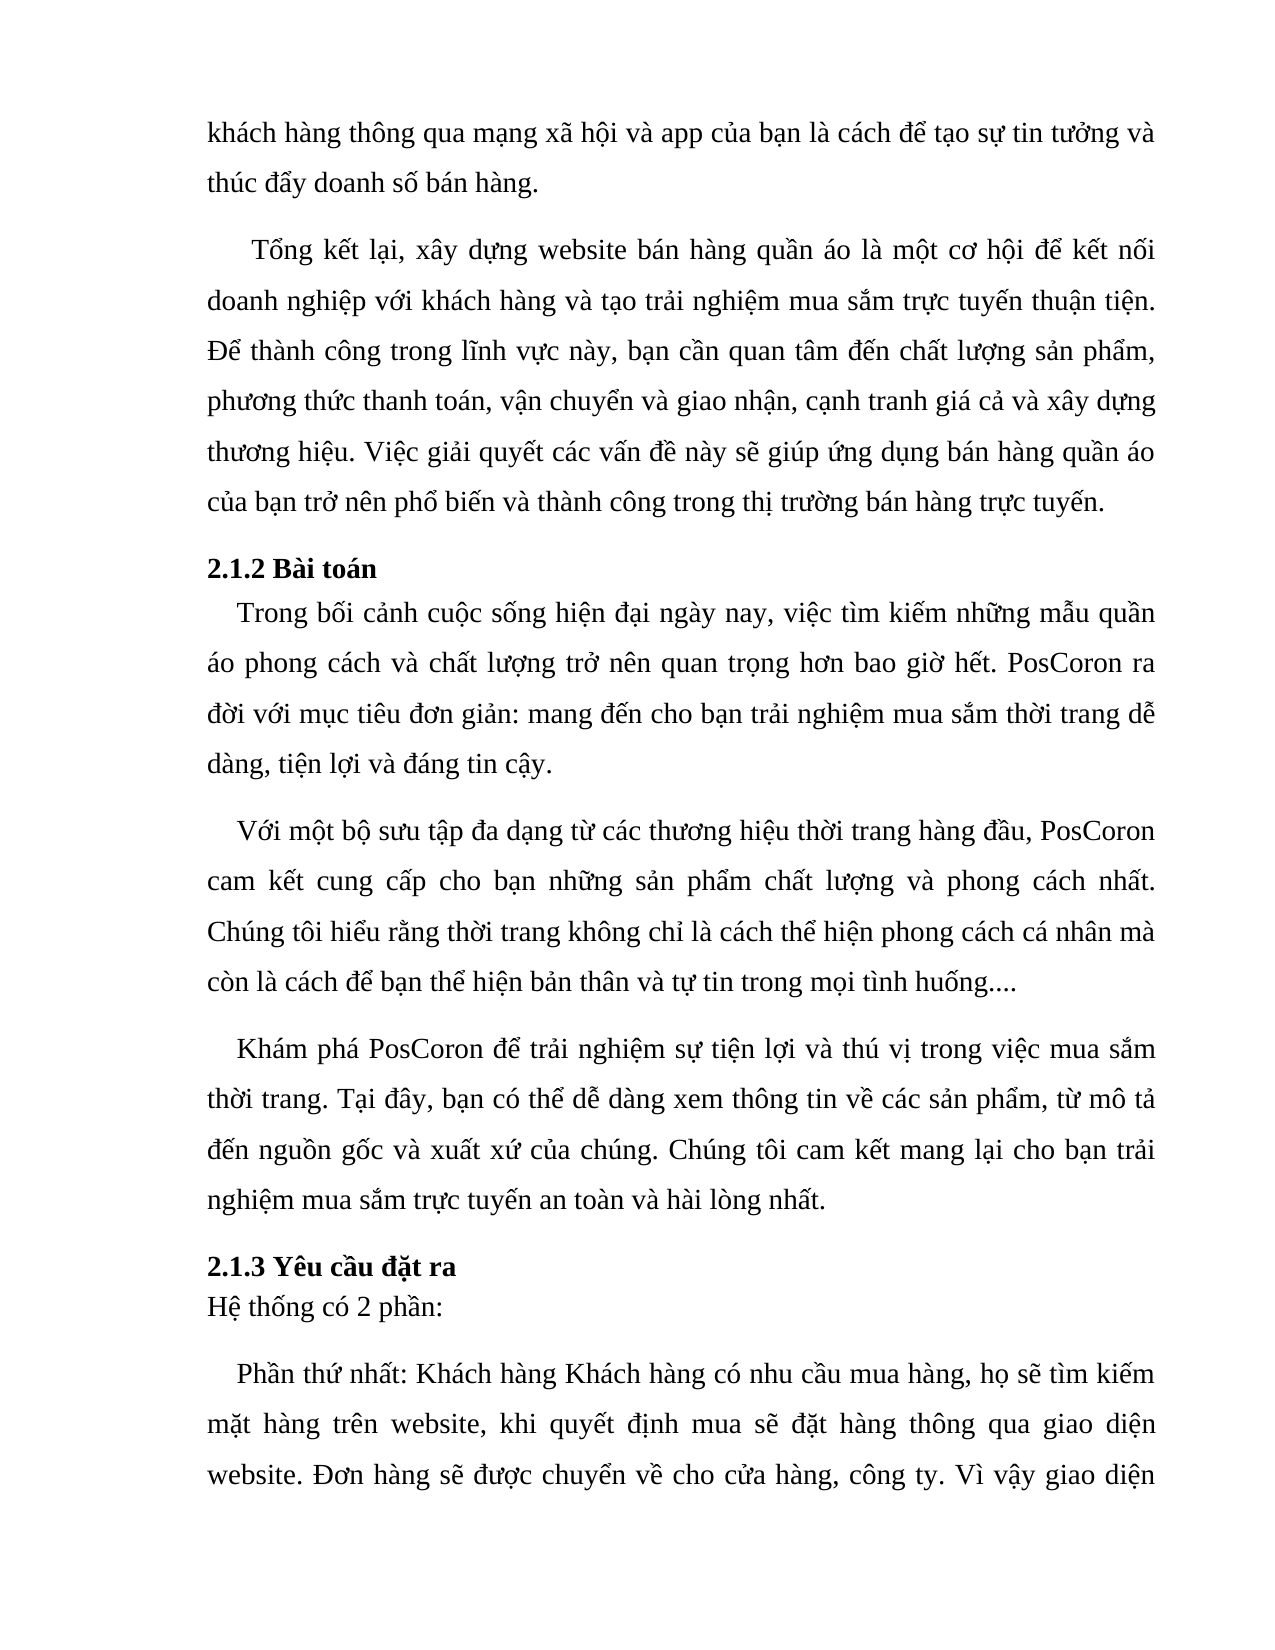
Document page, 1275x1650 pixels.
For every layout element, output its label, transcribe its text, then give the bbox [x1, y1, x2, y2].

text Khám phá PosCoron để trải nghiệm sự tiện lợi và thú vị trong việc mua sắm thời trang. Tại đây, bạn có thể dễ dàng xem thông tin về các sản phẩm, từ mô tả đến nguồn gốc và xuất xứ của chúng. Chúng tôi cam kết mang lại cho bạn trải nghiệm mua sắm trực tuyến an toàn và hài lòng nhất. [207, 1031, 1157, 1216]
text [207, 1356, 1157, 1490]
text Tổng kết lại, xây dựng website bán hàng quần áo là một cơ hội để kết nối doanh nghiệp với khách hàng và tạo trải nghiệm mua sắm trực tuyến thuận tiện. Để thành công trong lĩnh vực này, bạn cần quan tâm đến chất lượng sản phẩm, phương thức thanh toán, vận chuyển và giao nhận, cạnh tranh giá cả và xây dựng thương hiệu. Việc giải quyết các vấn đề này sẽ giúp ứng dụng bán hàng quần áo của bạn trở nên phổ biến và thành công trong thị trường bán hàng trực tuyến. [207, 232, 1157, 517]
text Trong bối cảnh cuộc sống hiện đại ngày nay, việc tìm kiếm những mẫu quần áo phong cách và chất lượng trở nên quan trọng hơn bao giờ hết. PosCoron ra đời với mục tiêu đơn giản: mang đến cho bạn trải nghiệm mua sắm thời trang dễ dàng, tiện lợi và đáng tin cậy. [207, 595, 1157, 780]
text Hệ thống có 2 phần: [207, 1289, 1157, 1323]
subtitle 2.1.2 Bài toán [207, 551, 1157, 584]
text Với một bộ sưu tập đa dạng từ các thương hiệu thời trang hàng đầu, PosCoron cam kết cung cấp cho bạn những sản phẩm chất lượng và phong cách nhất. Chúng tôi hiểu rằng thời trang không chỉ là cách thể hiện phong cách cá nhân mà còn là cách để bạn thể hiện bản thân và tự tin trong mọi tình huống.... [207, 813, 1157, 998]
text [207, 115, 1157, 199]
subtitle 2.1.3 Yêu cầu đặt ra [207, 1249, 1157, 1283]
